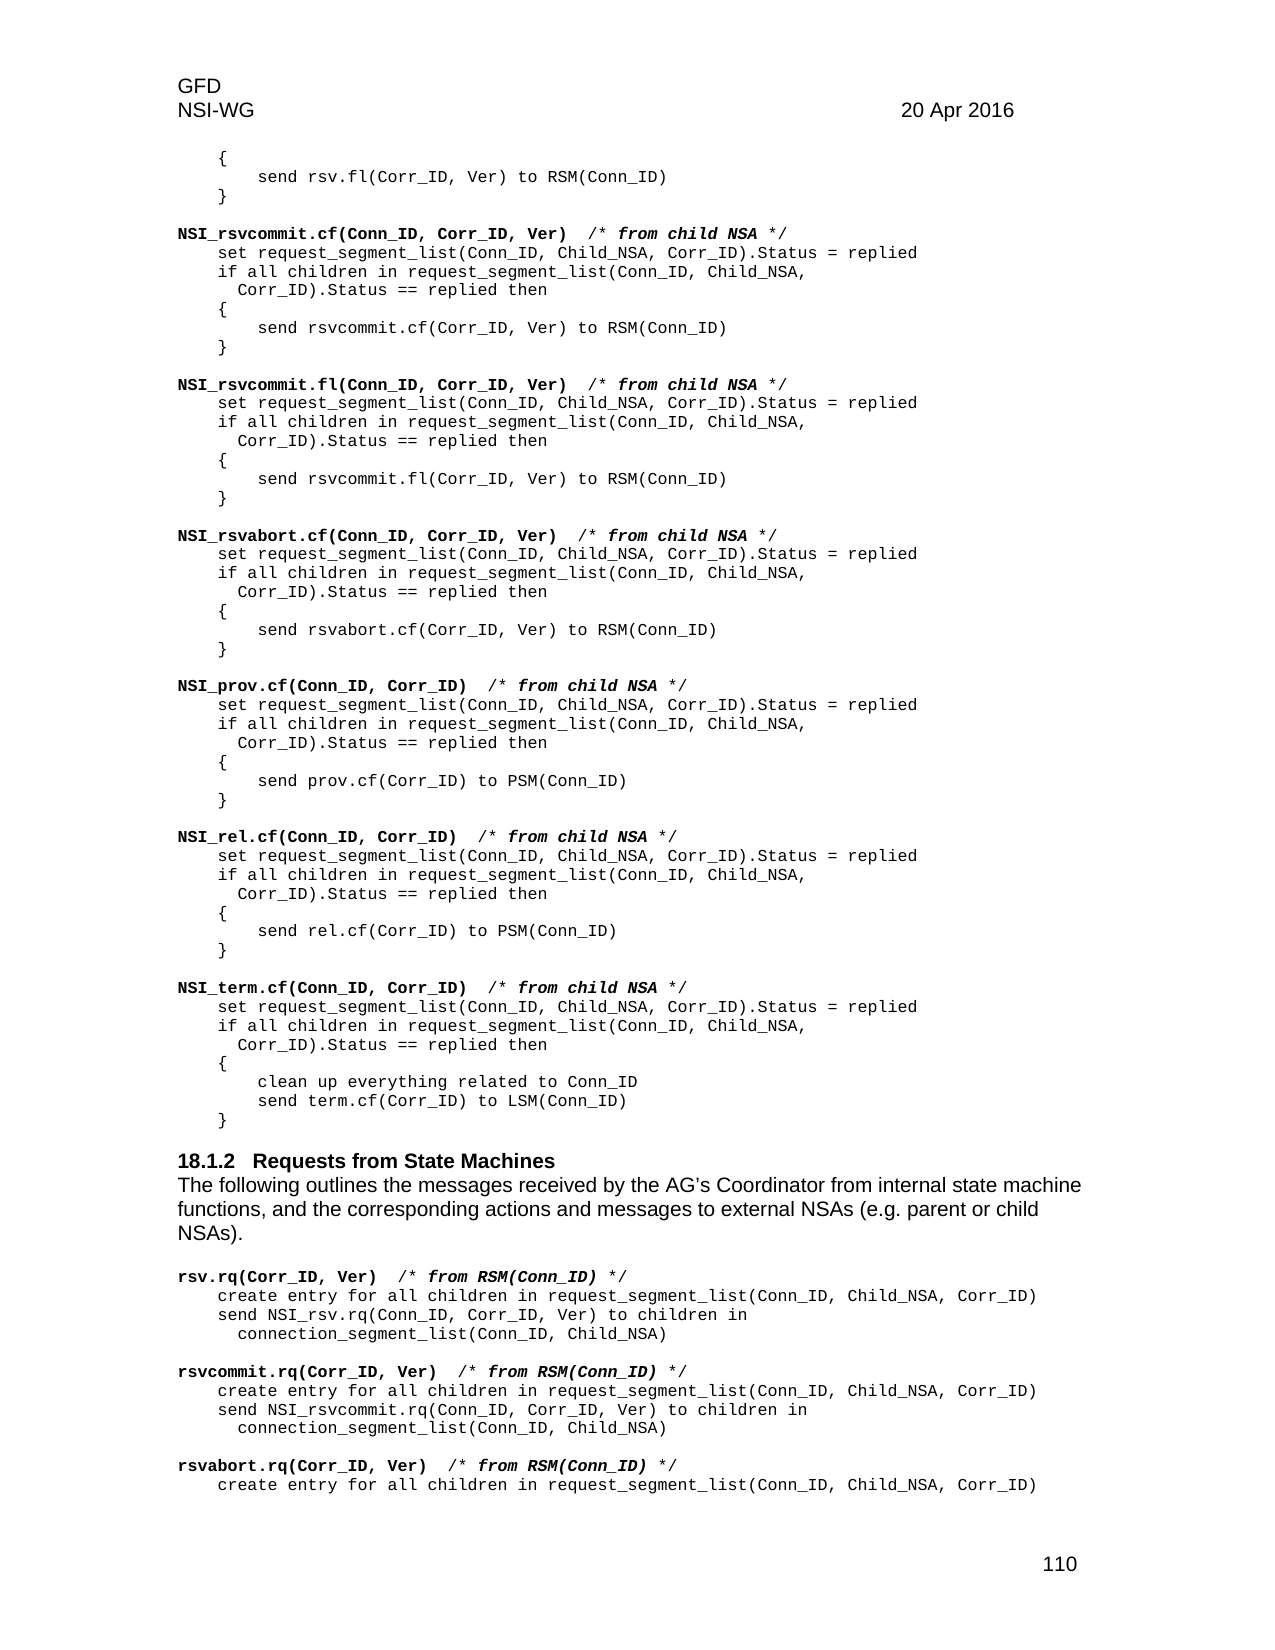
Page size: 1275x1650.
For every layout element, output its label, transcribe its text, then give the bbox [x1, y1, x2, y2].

text send term.cf(Corr_ID) to LSM(Conn_ID) [177, 1093, 1098, 1112]
text { [177, 301, 1098, 320]
text NSI_rsvcommit.fl(Conn_ID, Corr_ID, Ver) /* from child NSA */ [177, 376, 1098, 395]
text The following outlines the messages received by the AG’s Coordinator from internal state machine functions, and the corresponding actions and messages to external NSAs (e.g. parent or child NSAs). [177, 1173, 1098, 1245]
text } [177, 338, 1098, 357]
text { [177, 150, 1098, 169]
text clean up everything related to Conn_ID [177, 1074, 1098, 1093]
text { [177, 452, 1098, 471]
text set request_segment_list(Conn_ID, Child_NSA, Corr_ID).Status = replied [177, 998, 1098, 1017]
text { [177, 753, 1098, 772]
text NSI_rsvcommit.cf(Conn_ID, Corr_ID, Ver) /* from child NSA */ [177, 225, 1098, 244]
text rsv.rq(Corr_ID, Ver) /* from RSM(Conn_ID) */ [177, 1269, 1098, 1288]
text NSI_term.cf(Conn_ID, Corr_ID) /* from child NSA */ [177, 979, 1098, 998]
text send rsvcommit.fl(Corr_ID, Ver) to RSM(Conn_ID) [177, 471, 1098, 489]
text send rsv.fl(Corr_ID, Ver) to RSM(Conn_ID) [177, 169, 1098, 188]
text rsvcommit.rq(Corr_ID, Ver) /* from RSM(Conn_ID) */ [177, 1363, 1098, 1382]
text create entry for all children in request_segment_list(Conn_ID, Child_NSA, Corr_ID) [177, 1288, 1098, 1307]
text rsvabort.rq(Corr_ID, Ver) /* from RSM(Conn_ID) */ [177, 1458, 1098, 1476]
text if all children in request_segment_list(Conn_ID, Child_NSA, [177, 263, 1098, 282]
text connection_segment_list(Conn_ID, Child_NSA) [177, 1326, 1098, 1344]
text } [177, 640, 1098, 659]
text Corr_ID).Status == replied then [177, 584, 1098, 602]
text if all children in request_segment_list(Conn_ID, Child_NSA, [177, 565, 1098, 584]
text { [177, 904, 1098, 923]
text { [177, 1055, 1098, 1074]
text } [177, 489, 1098, 508]
subtitle Requests from State Machines [177, 1149, 1098, 1173]
text send NSI_rsvcommit.rq(Conn_ID, Corr_ID, Ver) to children in [177, 1401, 1098, 1420]
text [177, 1420, 1098, 1439]
text if all children in request_segment_list(Conn_ID, Child_NSA, [177, 1017, 1098, 1036]
text if all children in request_segment_list(Conn_ID, Child_NSA, [177, 716, 1098, 734]
text set request_segment_list(Conn_ID, Child_NSA, Corr_ID).Status = replied [177, 697, 1098, 716]
text } [177, 1112, 1098, 1130]
text NSI_prov.cf(Conn_ID, Corr_ID) /* from child NSA */ [177, 678, 1098, 697]
text NSI_rsvabort.cf(Conn_ID, Corr_ID, Ver) /* from child NSA */ [177, 527, 1098, 546]
text set request_segment_list(Conn_ID, Child_NSA, Corr_ID).Status = replied [177, 395, 1098, 414]
text { [177, 602, 1098, 621]
text if all children in request_segment_list(Conn_ID, Child_NSA, [177, 414, 1098, 433]
text create entry for all children in request_segment_list(Conn_ID, Child_NSA, Corr_ID) [177, 1476, 1098, 1495]
text set request_segment_list(Conn_ID, Child_NSA, Corr_ID).Status = replied [177, 546, 1098, 565]
text send prov.cf(Corr_ID) to PSM(Conn_ID) [177, 772, 1098, 791]
text } [177, 188, 1098, 207]
text } [177, 791, 1098, 810]
text Corr_ID).Status == replied then [177, 734, 1098, 753]
text set request_segment_list(Conn_ID, Child_NSA, Corr_ID).Status = replied [177, 244, 1098, 263]
text Corr_ID).Status == replied then [177, 1036, 1098, 1055]
text } [177, 942, 1098, 961]
text send rsvcommit.cf(Corr_ID, Ver) to RSM(Conn_ID) [177, 320, 1098, 338]
text Corr_ID).Status == replied then [177, 282, 1098, 301]
text create entry for all children in request_segment_list(Conn_ID, Child_NSA, Corr_ID) [177, 1382, 1098, 1401]
text NSI_rel.cf(Conn_ID, Corr_ID) /* from child NSA */ [177, 829, 1098, 848]
text set request_segment_list(Conn_ID, Child_NSA, Corr_ID).Status = replied [177, 848, 1098, 866]
text send NSI_rsv.rq(Conn_ID, Corr_ID, Ver) to children in [177, 1307, 1098, 1326]
text Corr_ID).Status == replied then [177, 433, 1098, 452]
text send rsvabort.cf(Corr_ID, Ver) to RSM(Conn_ID) [177, 621, 1098, 640]
text send rel.cf(Corr_ID) to PSM(Conn_ID) [177, 923, 1098, 942]
text if all children in request_segment_list(Conn_ID, Child_NSA, [177, 866, 1098, 885]
text Corr_ID).Status == replied then [177, 885, 1098, 904]
